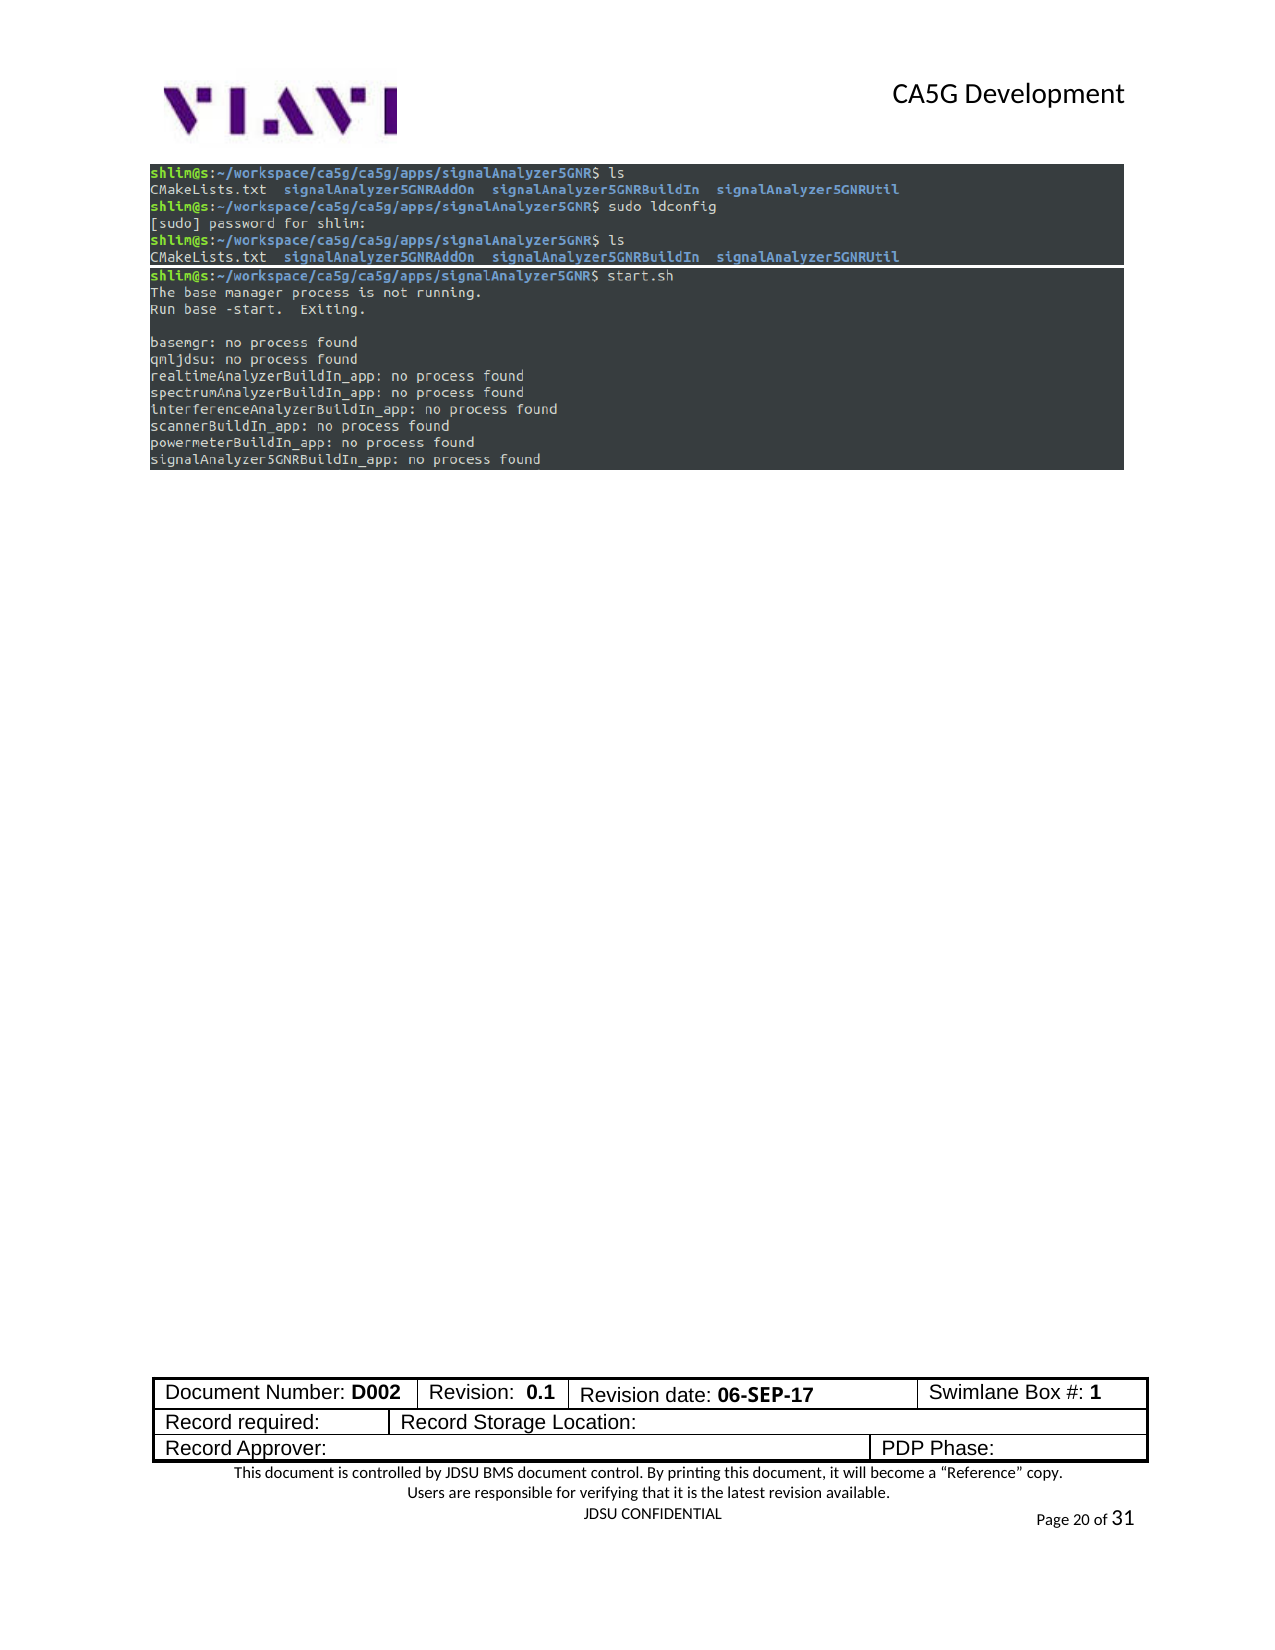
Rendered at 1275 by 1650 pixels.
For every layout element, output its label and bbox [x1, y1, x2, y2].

picture [150, 164, 1124, 265]
picture [150, 268, 1124, 470]
picture [162, 68, 397, 146]
